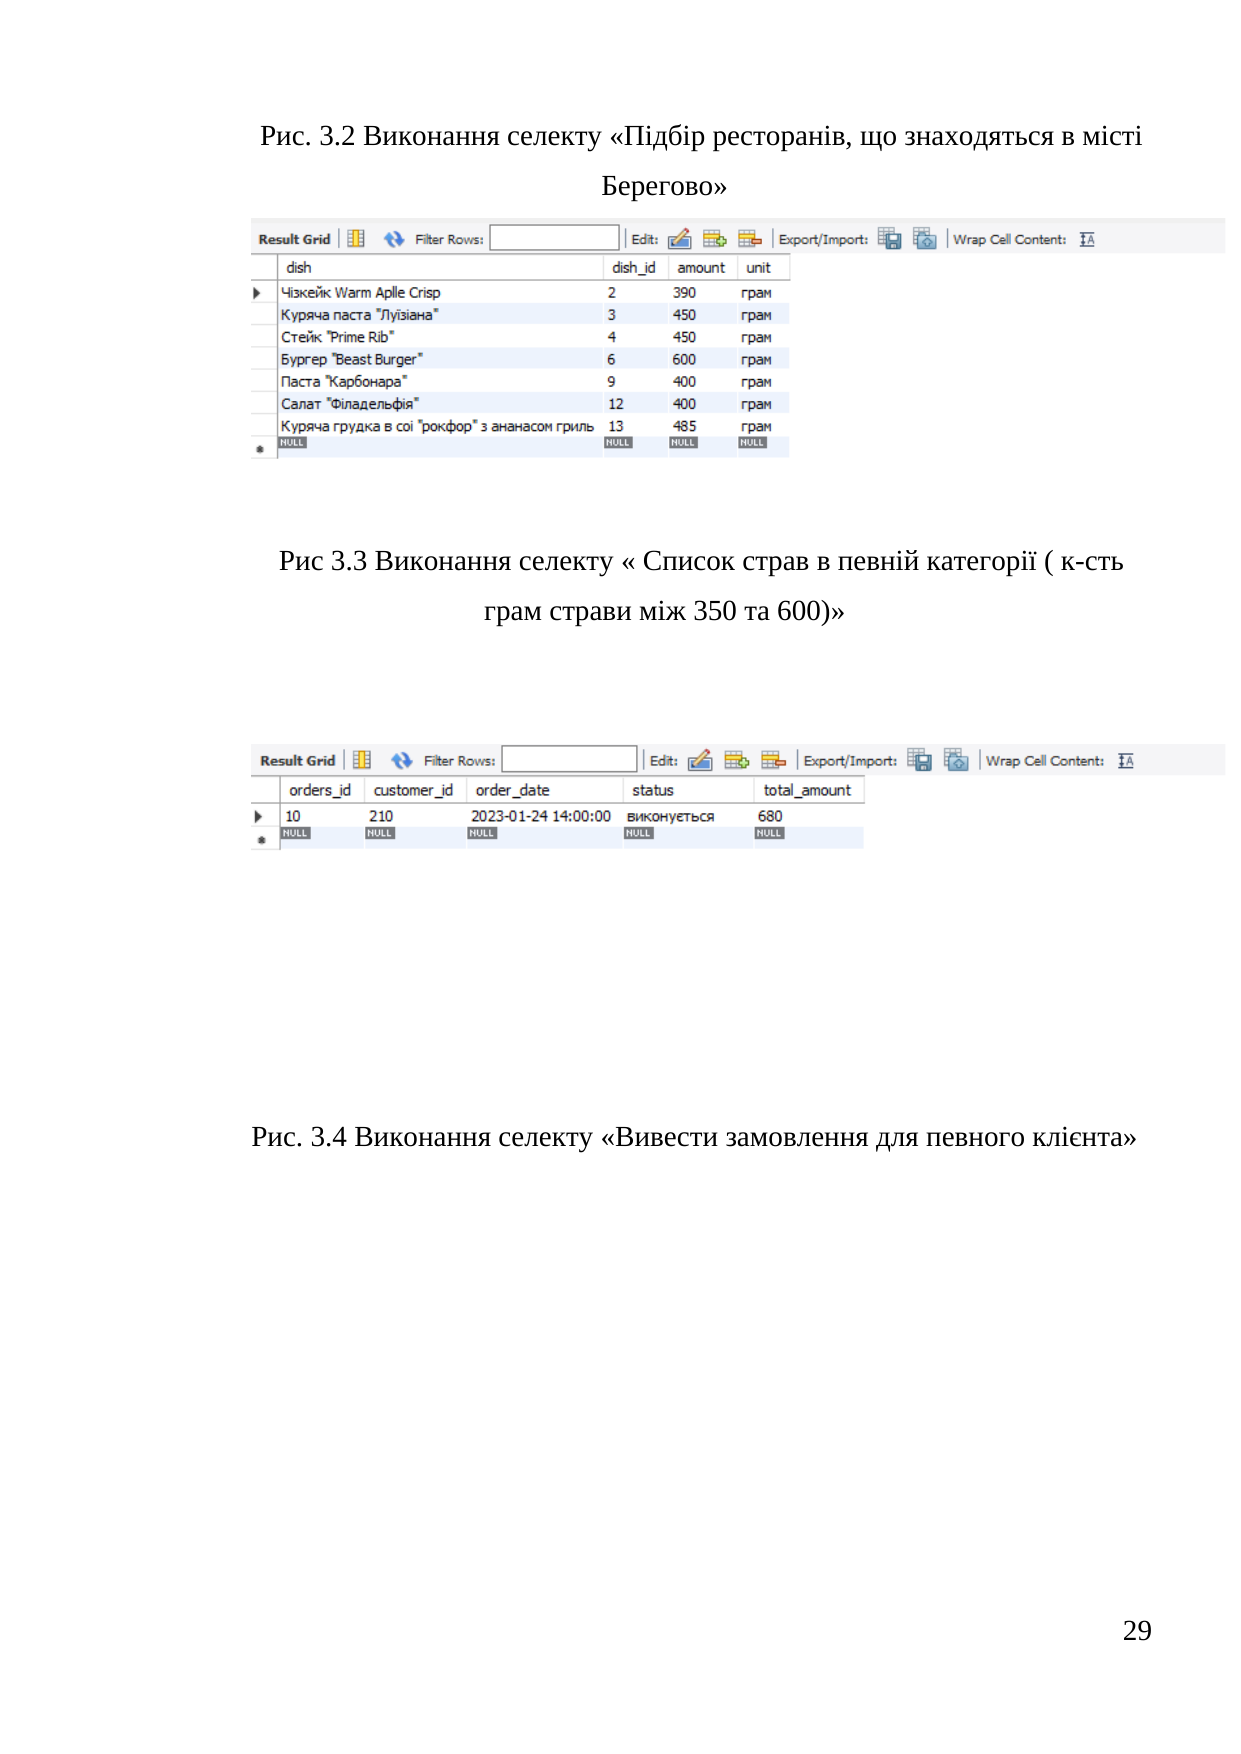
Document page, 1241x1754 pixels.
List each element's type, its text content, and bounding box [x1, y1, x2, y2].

text Рис 3.3 Виконання селекту « Список страв в певній категорії ( к-сть грам страви між 350 та 600)» [177, 543, 1152, 627]
text Рис. 3.2 Виконання селекту «Підбір ресторанів, що знаходяться в місті Берегово» [177, 118, 1152, 202]
picture [251, 218, 1226, 527]
picture [251, 744, 1226, 1102]
text Рис. 3.4 Виконання селекту «Вивести замовлення для певного клієнта» [177, 1119, 1152, 1152]
